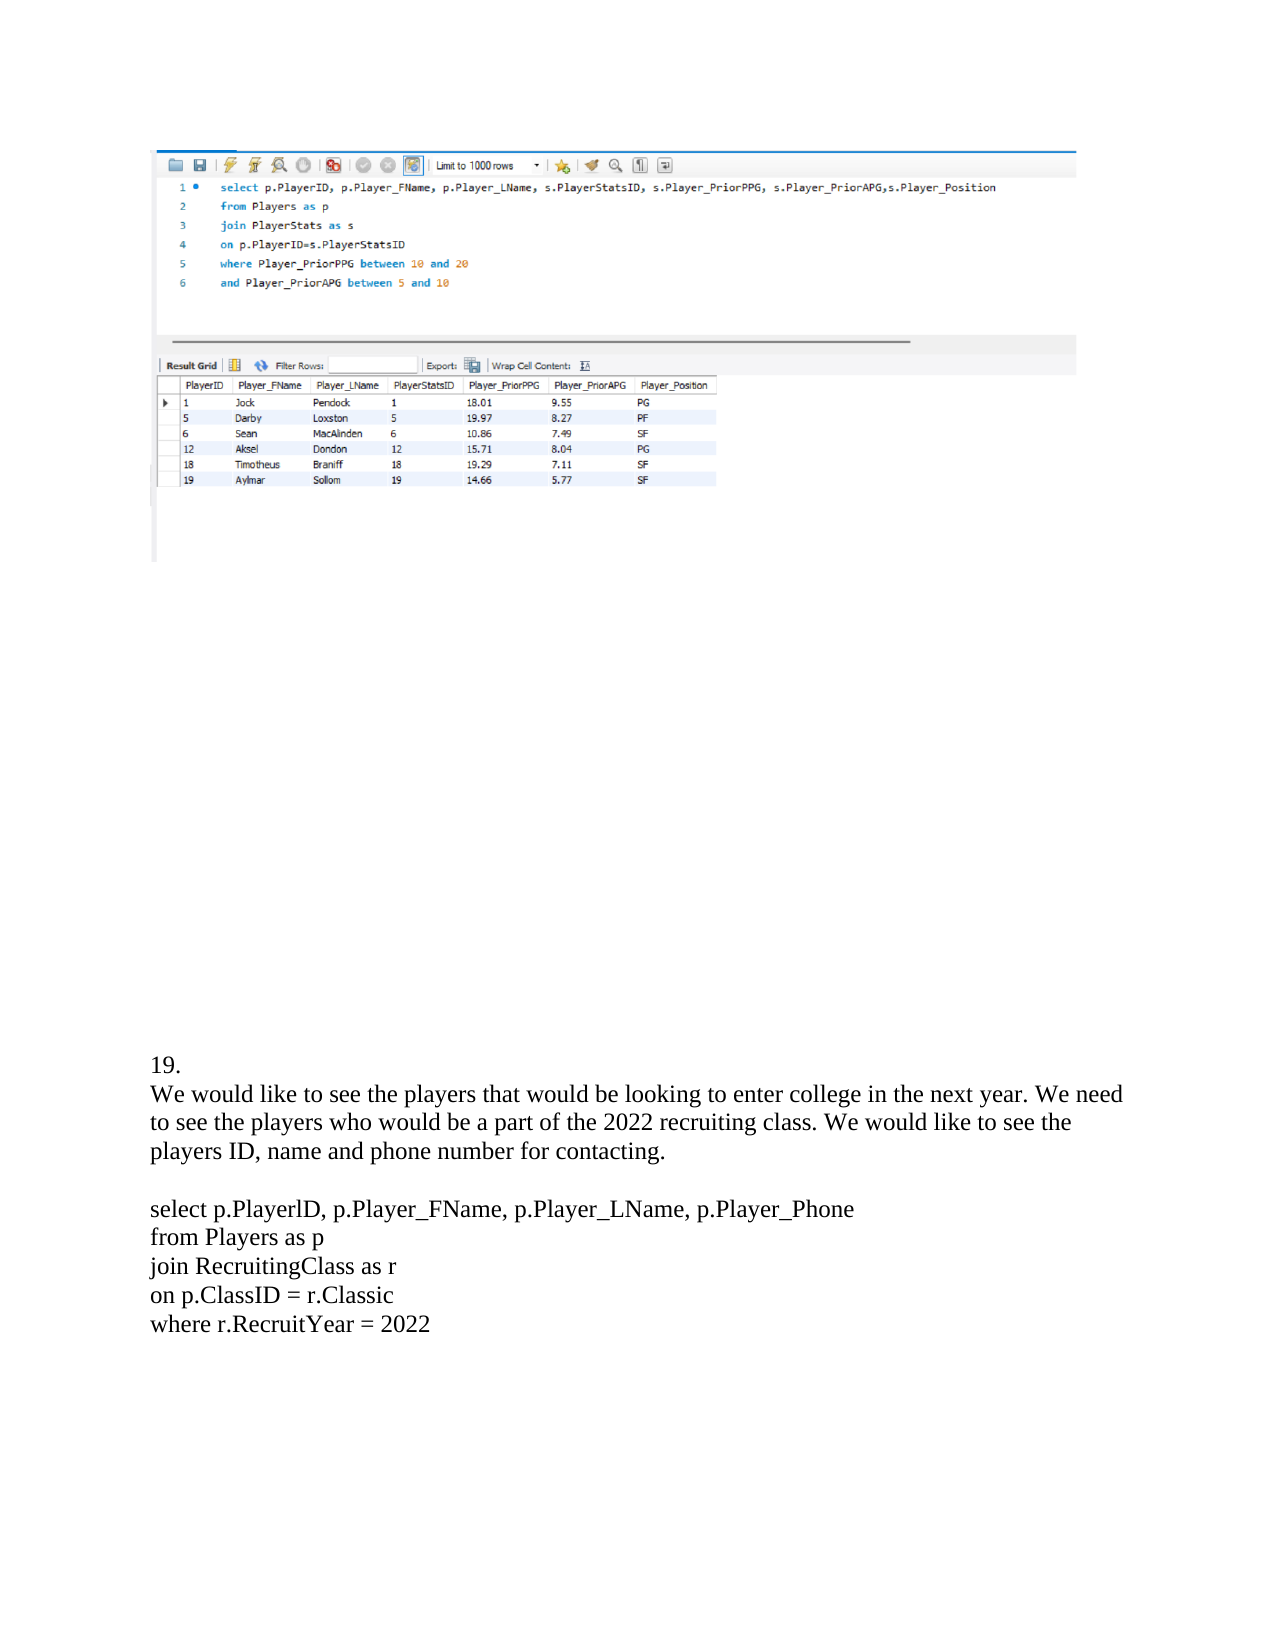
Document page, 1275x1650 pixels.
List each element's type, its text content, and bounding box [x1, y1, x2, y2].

text on p.ClassID = r.Classic [150, 1280, 1125, 1309]
text join RecruitingClass as r [150, 1251, 1125, 1280]
text where r.RecruitYear = 2022 [150, 1309, 1125, 1337]
text We would like to see the players that would be looking to enter college in the next year. We need to see the players who would be a part of the 2022 recruiting class. We would like to see the players ID, name and phone number for contacting. [150, 1079, 1125, 1165]
text from Players as p [150, 1222, 1125, 1251]
picture [150, 150, 1077, 562]
text select p.PlayerlD, p.Player_FName, p.Player_LName, p.Player_Phone [150, 1194, 1125, 1222]
text 19. [150, 1050, 1125, 1079]
